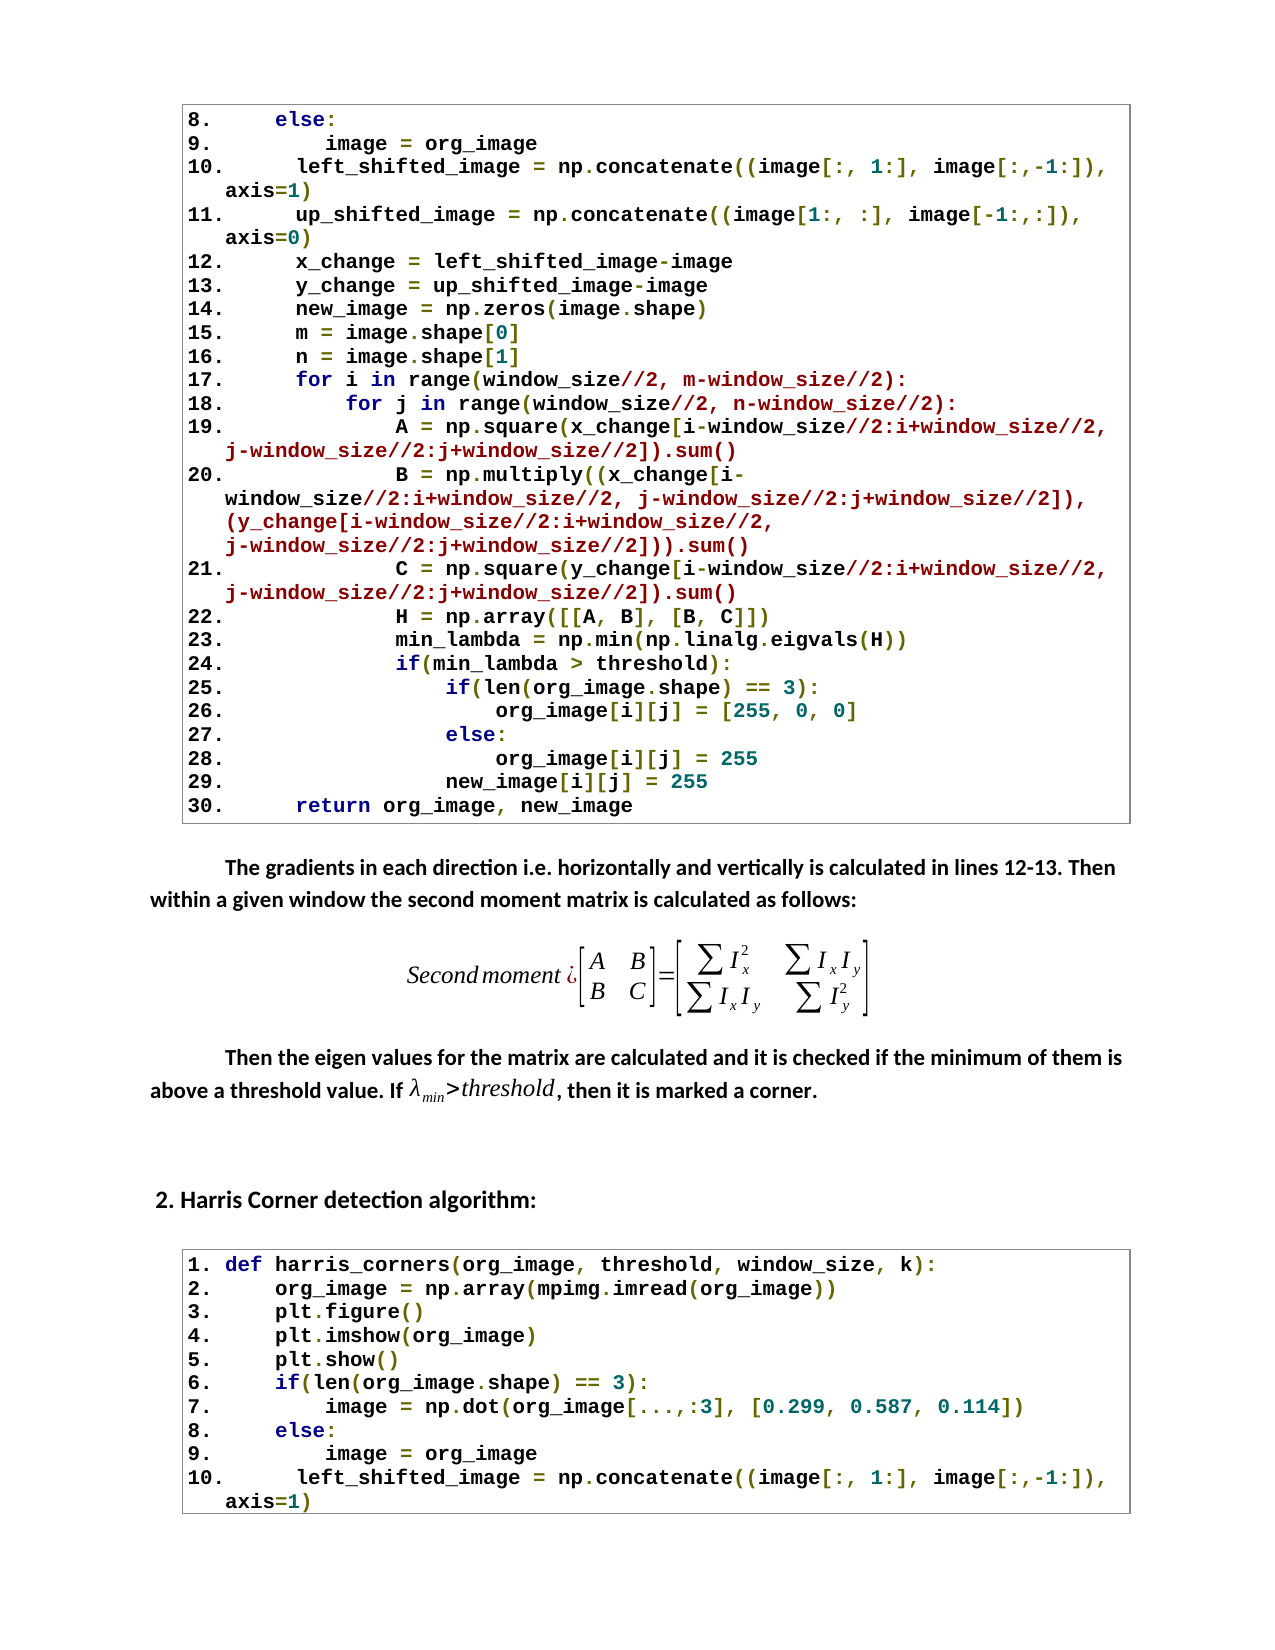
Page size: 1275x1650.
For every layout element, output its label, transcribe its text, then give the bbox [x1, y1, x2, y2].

list else: [183, 105, 1129, 127]
text 2. Harris Corner detection algorithm: [150, 1184, 1125, 1215]
list plt.figure() [183, 1296, 1129, 1319]
list return org_image, new_image [183, 789, 1129, 823]
list for j in range(window_size//2, n-window_size//2): [183, 387, 1129, 411]
list org_image = np.array(mpimg.imread(org_image)) [183, 1272, 1129, 1296]
list org_image[i][j] = [255, 0, 0] [183, 694, 1129, 718]
list image = org_image [183, 127, 1129, 151]
list B = np.multiply((x_change[i-window_size//2:i+window_size//2, j-window_size//2:j+window_size//2]),(y_change[i-window_size//2:i+window_size//2, j-window_size//2:j+window_size//2])).sum() [183, 458, 1129, 553]
list x_change = left_shifted_image-image [183, 245, 1129, 269]
list if(len(org_image.shape) == 3): [183, 1367, 1129, 1390]
list for i in range(window_size//2, m-window_size//2): [183, 363, 1129, 387]
list A = np.square(x_change[i-window_size//2:i+window_size//2, j-window_size//2:j+window_size//2]).sum() [183, 411, 1129, 458]
list else: [183, 718, 1129, 742]
list if(min_lambda > threshold): [183, 647, 1129, 671]
list min_lambda = np.min(np.linalg.eigvals(H)) [183, 624, 1129, 647]
list new_image = np.zeros(image.shape) [183, 293, 1129, 316]
list C = np.square(y_change[i-window_size//2:i+window_size//2, j-window_size//2:j+window_size//2]).sum() [183, 553, 1129, 600]
text Then the eigen values for the matrix are calculated and it is checked if the minimum of them is above a threshold value. If , then it is marked a corner. [150, 1043, 1125, 1106]
list plt.imshow(org_image) [183, 1319, 1129, 1343]
list org_image[i][j] = 255 [183, 742, 1129, 766]
list H = np.array([[A, B], [B, C]]) [183, 600, 1129, 624]
list n = image.shape[1] [183, 340, 1129, 363]
list left_shifted_image = np.concatenate((image[:, 1:], image[:,-1:]), axis=1) [183, 151, 1129, 198]
list else: [183, 1414, 1129, 1438]
list image = np.dot(org_image[...,:3], [0.299, 0.587, 0.114]) [183, 1390, 1129, 1414]
list y_change = up_shifted_image-image [183, 269, 1129, 293]
list plt.show() [183, 1343, 1129, 1367]
list if(len(org_image.shape) == 3): [183, 671, 1129, 694]
list new_image[i][j] = 255 [183, 766, 1129, 789]
text The gradients in each direction i.e. horizontally and vertically is calculated in lines 12-13. Then within a given window the second moment matrix is calculated as follows: [150, 853, 1125, 914]
list def harris_corners(org_image, threshold, window_size, k): [183, 1250, 1129, 1272]
list up_shifted_image = np.concatenate((image[1:, :], image[-1:,:]), axis=0) [183, 198, 1129, 245]
list left_shifted_image = np.concatenate((image[:, 1:], image[:,-1:]), axis=1) [183, 1461, 1129, 1513]
list image = org_image [183, 1438, 1129, 1461]
list m = image.shape[0] [183, 316, 1129, 340]
